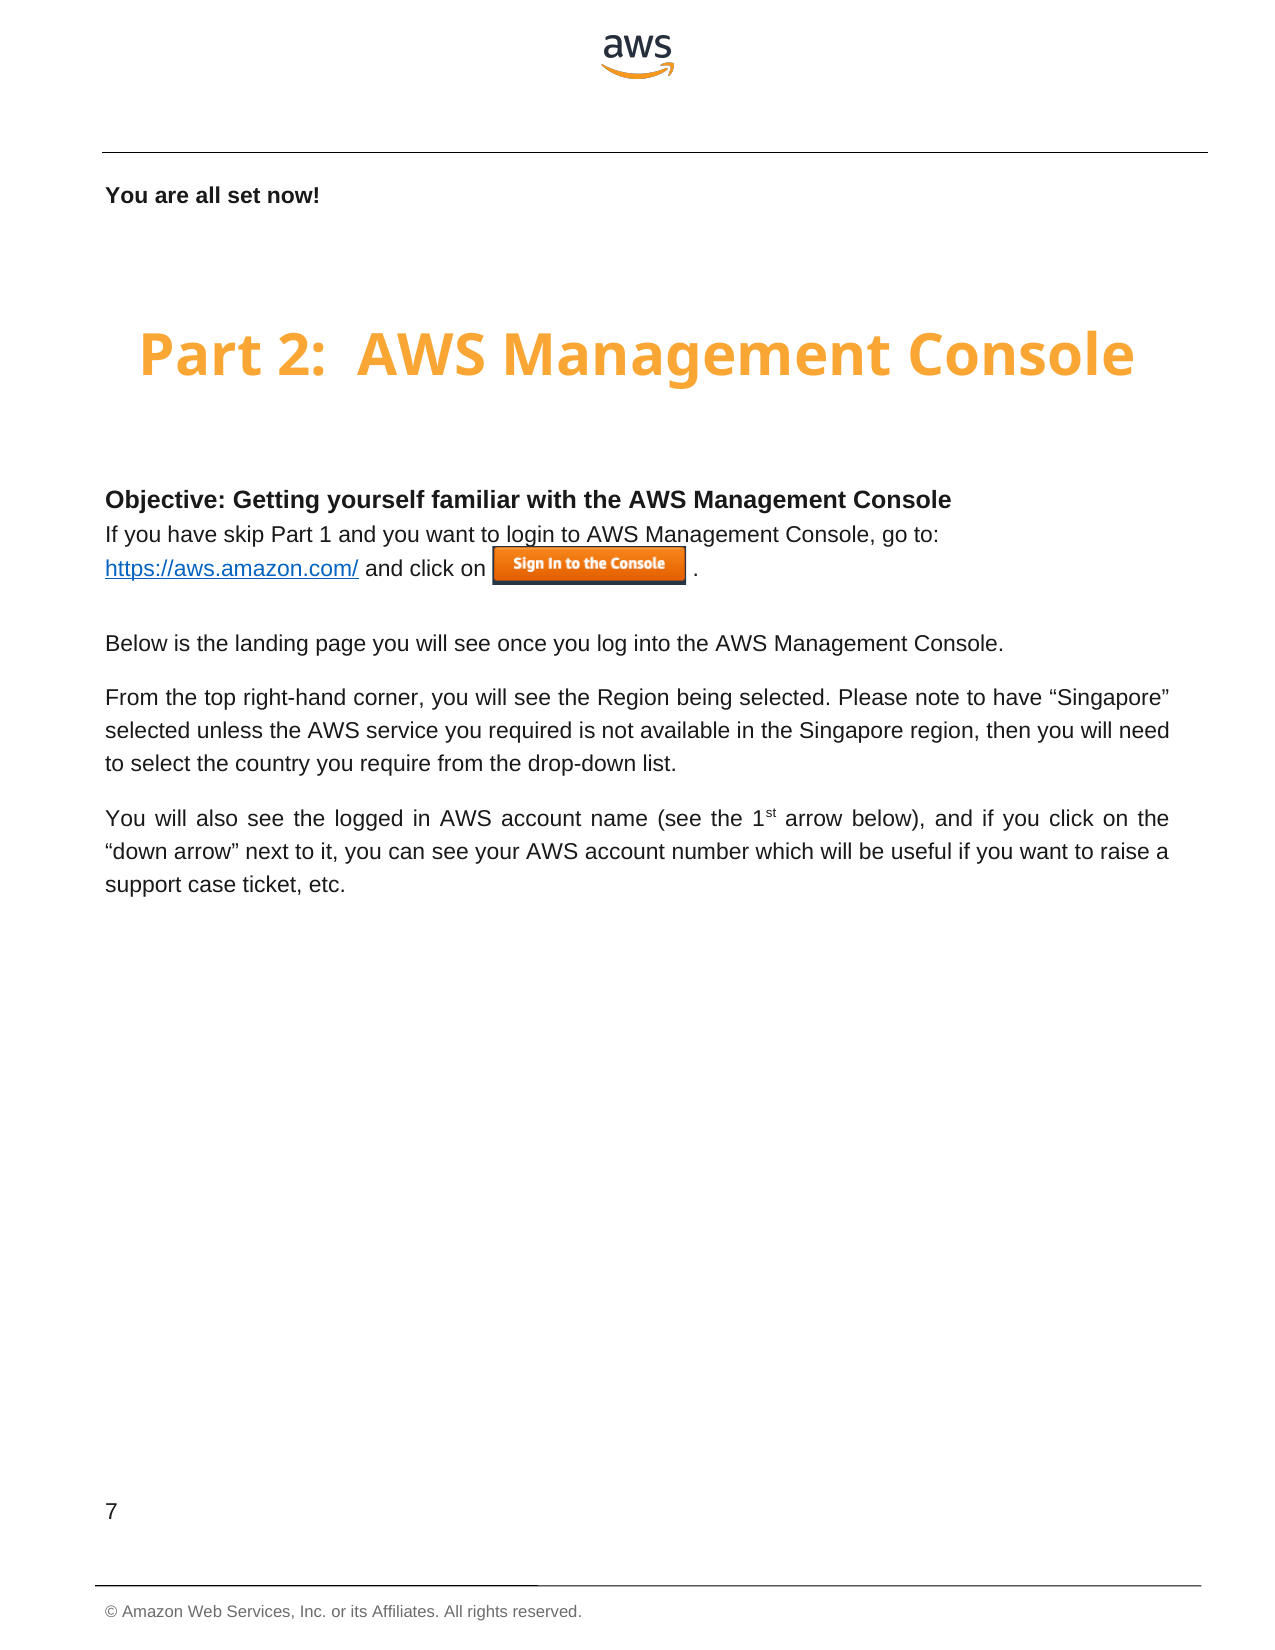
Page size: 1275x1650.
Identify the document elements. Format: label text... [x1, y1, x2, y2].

picture [492, 546, 687, 585]
subtitle Objective: Getting yourself familiar with the AWS Management Console [105, 485, 1170, 513]
picture [601, 35, 674, 79]
text If you have skip Part 1 and you want to login to AWS Management Console, go to: https://aws.amazon.com/ and click on . Below is the landing page you will see once you log into the AWS Management Console. [105, 513, 1170, 656]
subtitle Part 2: AWS Management Console [105, 313, 1170, 472]
text You will also see the logged in AWS account name (see the 1st arrow below), and if you click on the “down arrow” next to it, you can see your AWS account number which will be useful if you want to raise a support case ticket, etc. [105, 798, 1170, 898]
text You are all set now! [105, 182, 1170, 208]
text From the top right-hand corner, you will see the Region being selected. Please note to have “Singapore” selected unless the AWS service you required is not available in the Singapore region, then you will need to select the country you require from the drop-down list. [105, 677, 1170, 777]
